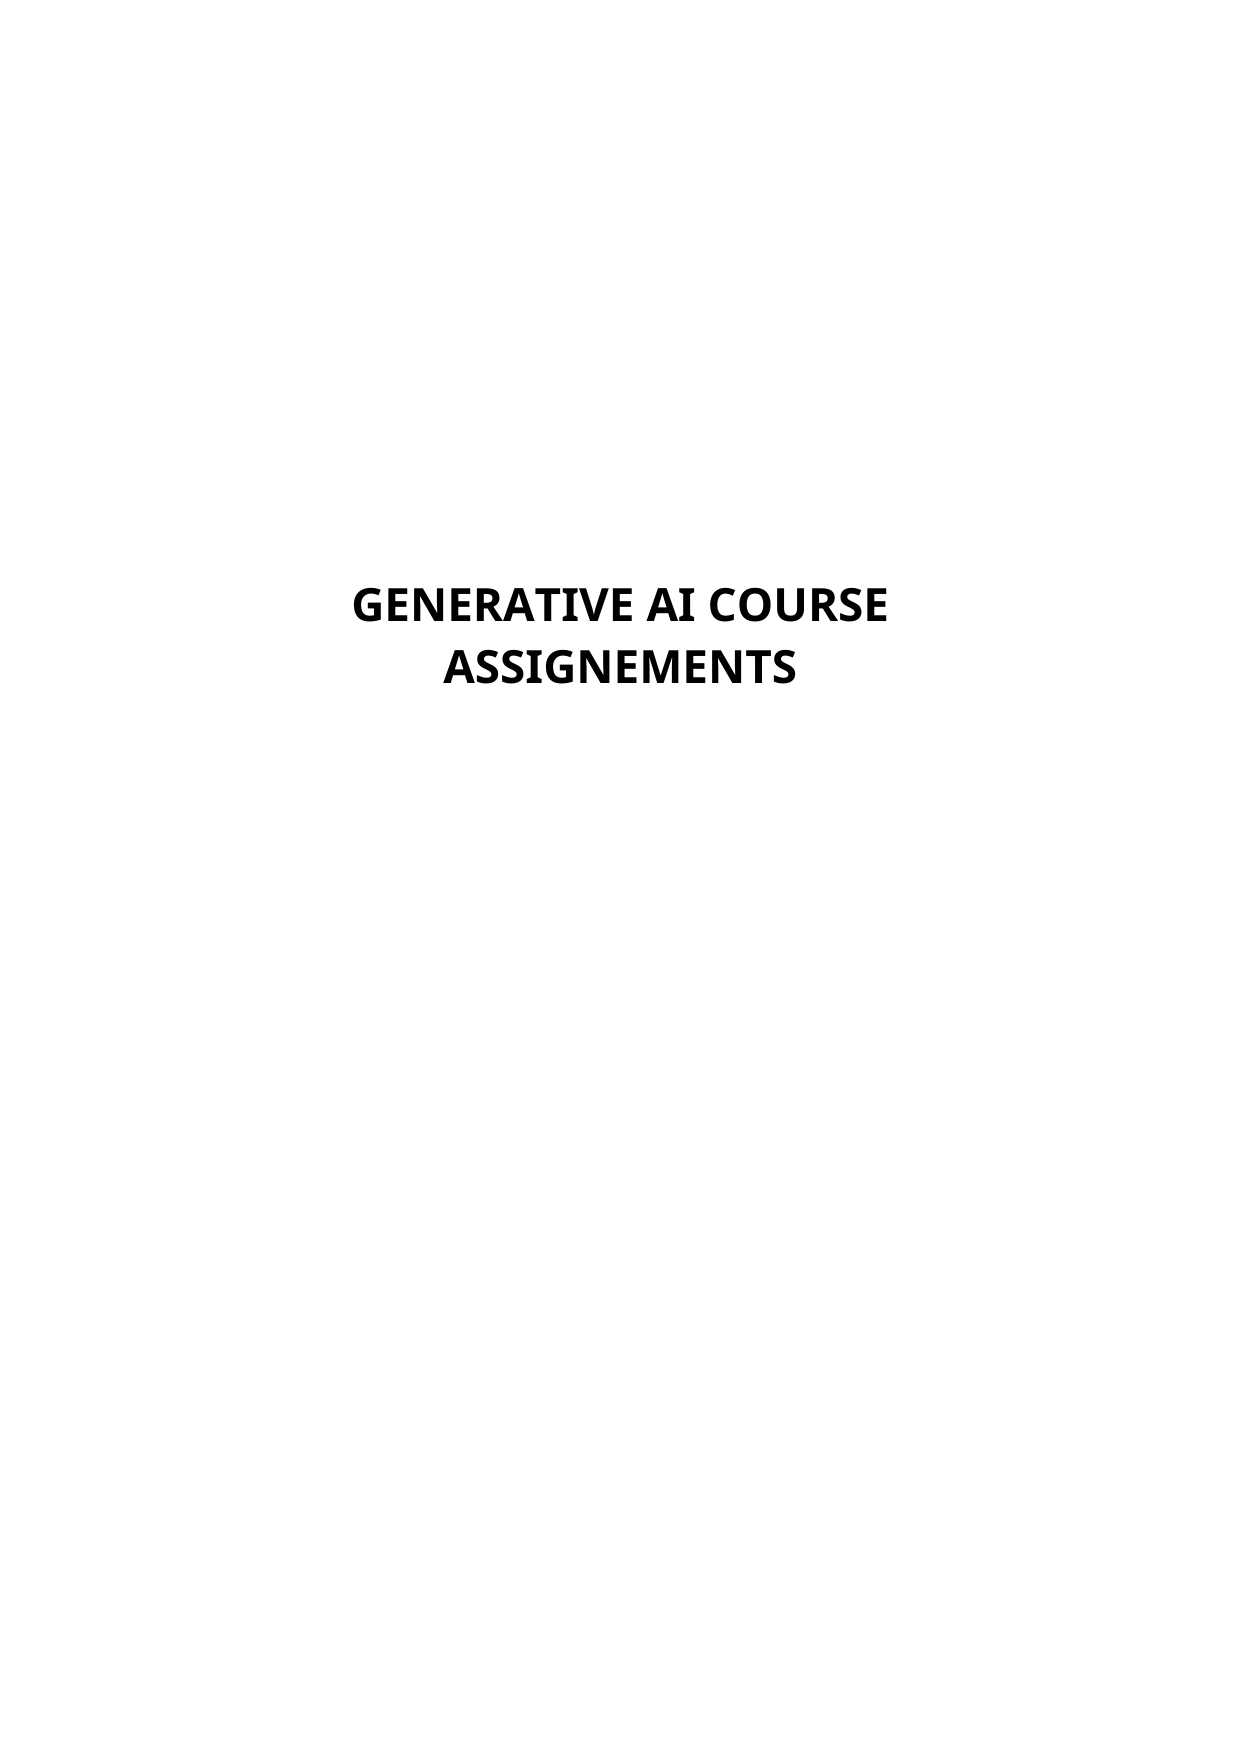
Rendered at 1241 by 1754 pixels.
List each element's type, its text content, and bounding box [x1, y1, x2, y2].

text GENERATIVE AI COURSE [118, 573, 1122, 635]
text ASSIGNEMENTS [118, 635, 1122, 697]
